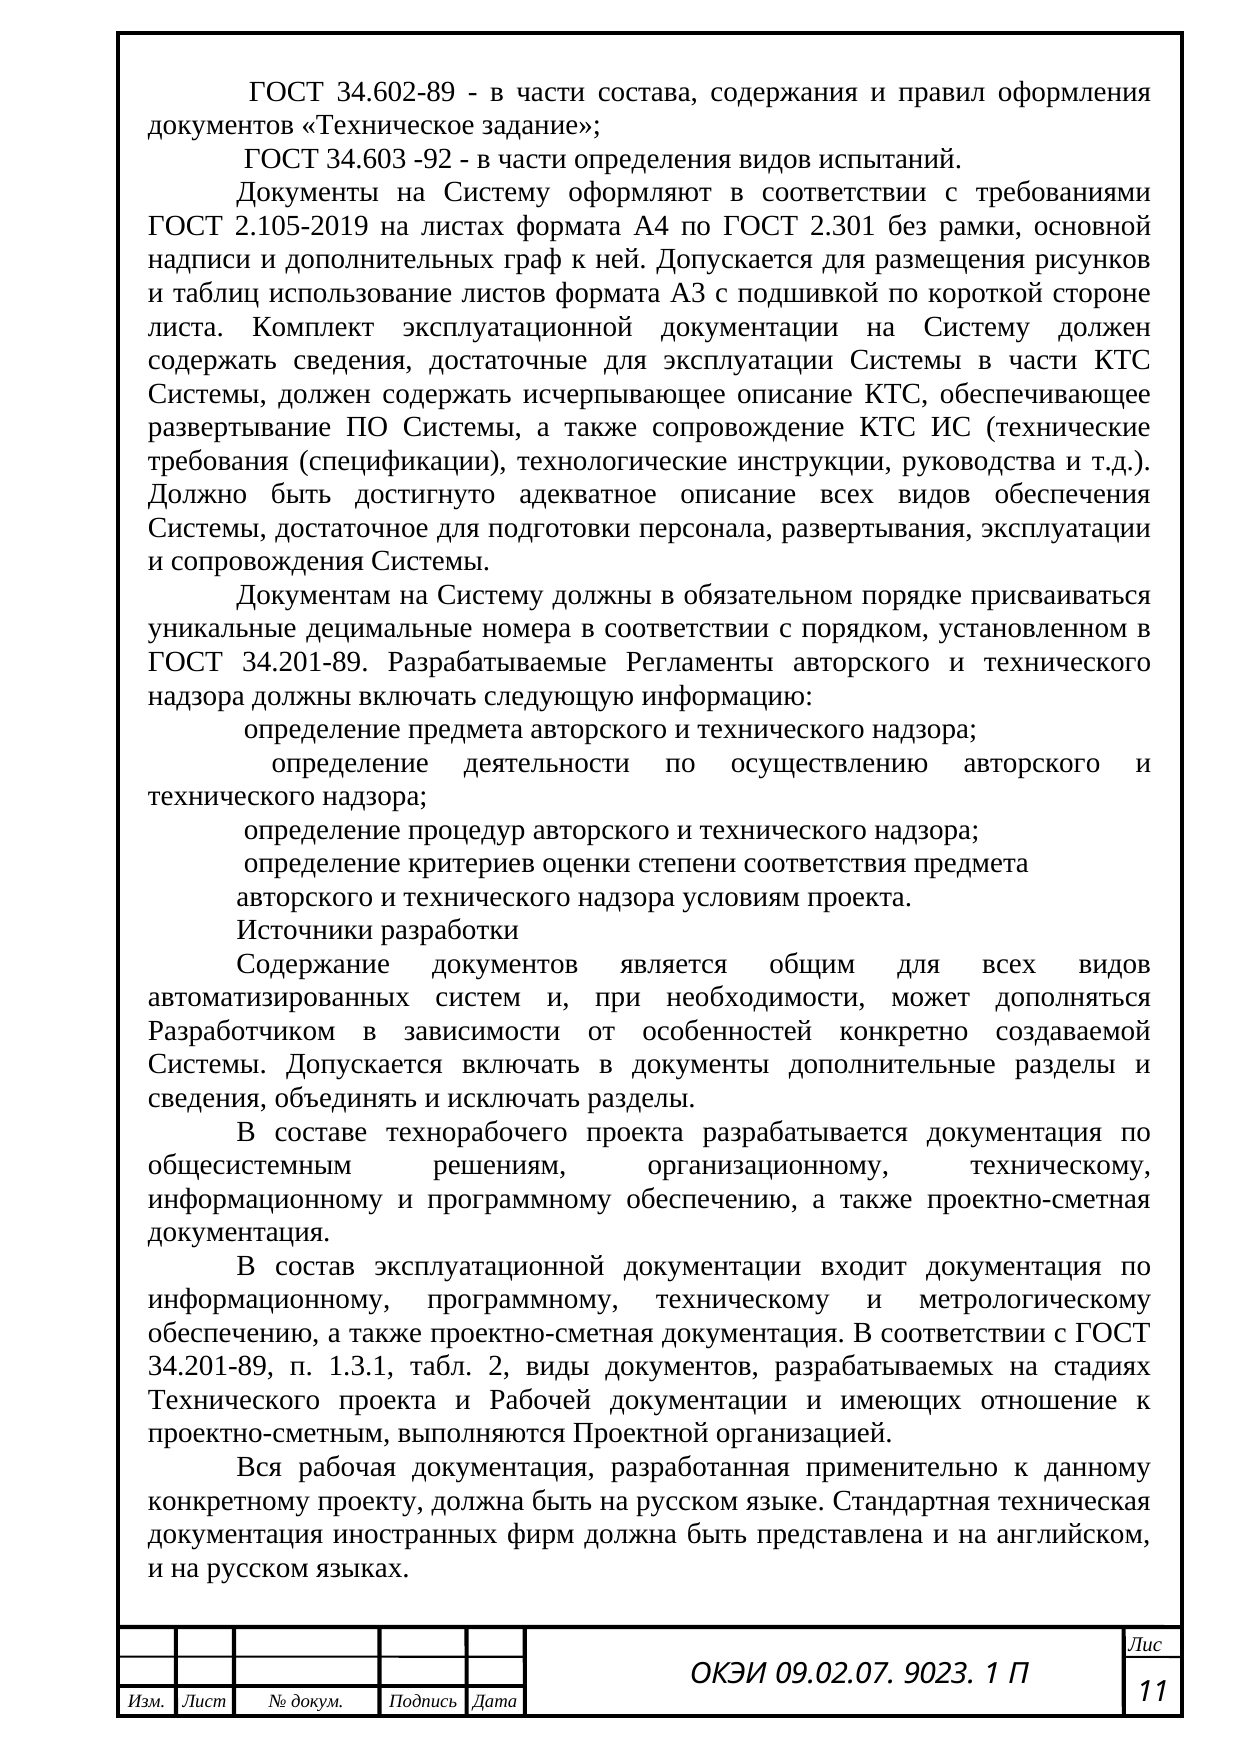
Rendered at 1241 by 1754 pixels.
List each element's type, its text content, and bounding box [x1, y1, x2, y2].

text Документы на Систему оформляют в соответствии с требованиями ГОСТ 2.105-2019 на листах формата А4 по ГОСТ 2.301 без рамки, основной надписи и дополнительных граф к ней. Допускается для размещения рисунков и таблиц использование листов формата А3 с подшивкой по короткой стороне листа. Комплект эксплуатационной документации на Систему должен содержать сведения, достаточные для эксплуатации Системы в части КТС Системы, должен содержать исчерпывающее описание КТС, обеспечивающее развертывание ПО Системы, а также сопровождение КТС ИС (технические требования (спецификации), технологические инструкции, руководства и т.д.). Должно быть достигнуто адекватное описание всех видов обеспечения Системы, достаточное для подготовки персонала, развертывания, эксплуатации и сопровождения Системы. [148, 174, 1152, 577]
text В состав эксплуатационной документации входит документация по информационному, программному, техническому и метрологическому обеспечению, а также проектно-сметная документация. В соответствии с ГОСТ 34.201-89, п. 1.3.1, табл. 2, виды документов, разрабатываемых на стадиях Технического проекта и Рабочей документации и имеющих отношение к проектно-сметным, выполняются Проектной организацией. [148, 1248, 1152, 1449]
text ­ определение критериев оценки степени соответствия предмета [148, 845, 1152, 879]
text Содержание документов является общим для всех видов автоматизированных систем и, при необходимости, может дополняться Разработчиком в зависимости от особенностей конкретно создаваемой Системы. Допускается включать в документы дополнительные разделы и сведения, объединять и исключать разделы. [148, 946, 1152, 1114]
text ­ ГОСТ 34.603 -92 - в части определения видов испытаний. [148, 141, 1152, 174]
text Вся рабочая документация, разработанная применительно к данному конкретному проекту, должна быть на русском языке. Стандартная техническая документация иностранных фирм должна быть представлена и на английском, и на русском языках. [148, 1449, 1152, 1583]
text ­ определение процедур авторского и технического надзора; [148, 812, 1152, 845]
text ­ ГОСТ 34.602-89 - в части состава, содержания и правил оформления документов «Техническое задание»; [148, 74, 1152, 141]
text ­ определение предмета авторского и технического надзора; [148, 711, 1152, 745]
text Документам на Систему должны в обязательном порядке присваиваться уникальные децимальные номера в соответствии с порядком, установленном в ГОСТ 34.201-89. Разрабатываемые Регламенты авторского и технического надзора должны включать следующую информацию: [148, 577, 1152, 711]
text ­ определение деятельности по осуществлению авторского и технического надзора; [148, 745, 1152, 812]
text В составе технорабочего проекта разрабатывается документация по общесистемным решениям, организационному, техническому, информационному и программному обеспечению, а также проектно-сметная документация. [148, 1114, 1152, 1248]
text Источники разработки [148, 912, 1152, 946]
text авторского и технического надзора условиям проекта. [148, 879, 1152, 912]
